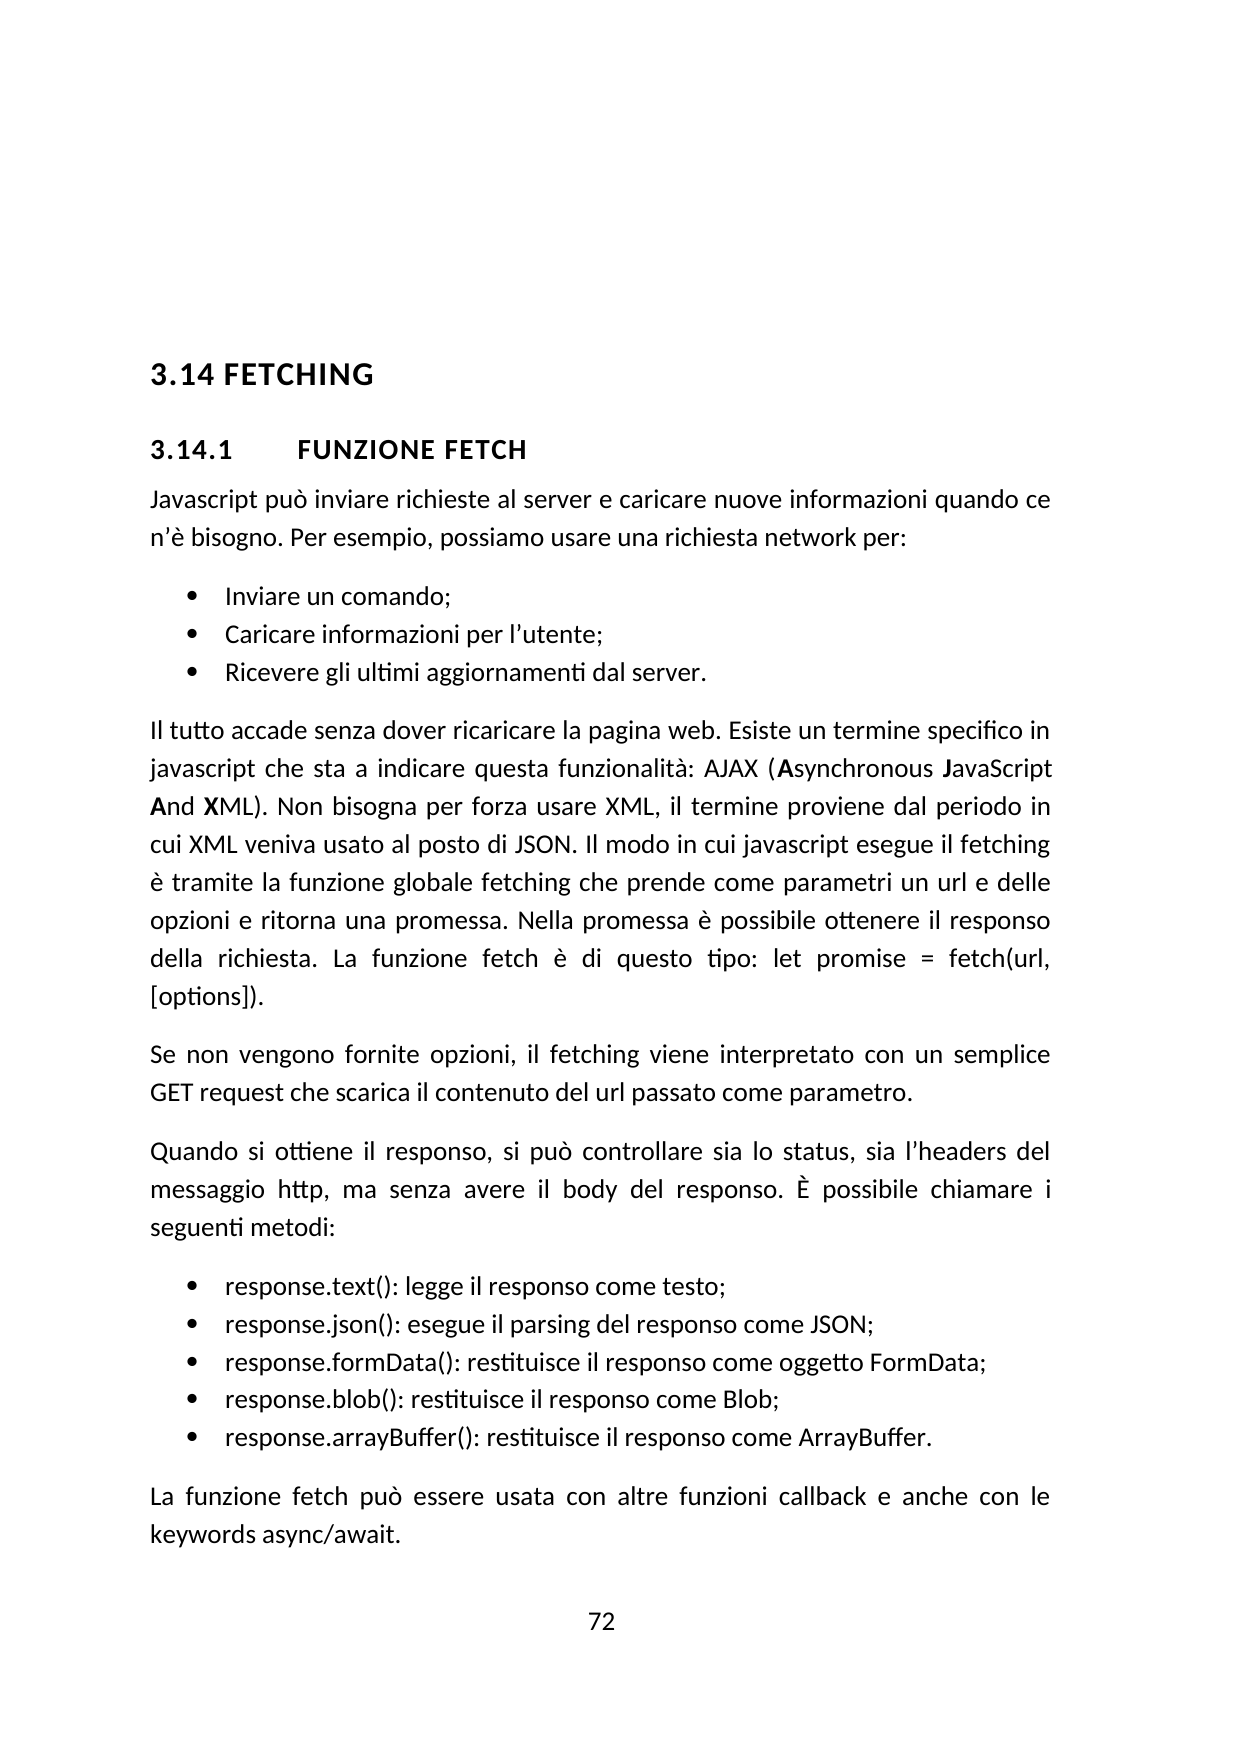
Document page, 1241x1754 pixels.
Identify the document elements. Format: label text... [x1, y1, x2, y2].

text Javascript può inviare richieste al server e caricare nuove informazioni quando ce n’è bisogno. Per esempio, possiamo usare una richiesta network per: [150, 482, 1053, 553]
list response.blob(): restituisce il responso come Blob; [187, 1383, 1053, 1416]
text Quando si ottiene il responso, si può controllare sia lo status, sia l’headers del messaggio http, ma senza avere il body del responso. È possibile chiamare i seguenti metodi: [150, 1134, 1053, 1243]
list Ricevere gli ultimi aggiornamenti dal server. [187, 655, 1053, 688]
text Se non vengono fornite opzioni, il fetching viene interpretato con un semplice GET request che scarica il contenuto del url passato come parametro. [150, 1038, 1053, 1108]
list response.arrayBuffer(): restituisce il responso come ArrayBuffer. [187, 1421, 1053, 1453]
subtitle Funzione fetch [150, 431, 1053, 466]
list response.formData(): restituisce il responso come oggetto FormData; [187, 1345, 1053, 1378]
list Caricare informazioni per l’utente; [187, 617, 1053, 650]
list response.json(): esegue il parsing del responso come JSON; [187, 1307, 1053, 1340]
text Il tutto accade senza dover ricaricare la pagina web. Esiste un termine specifico in javascript che sta a indicare questa funzionalità: AJAX (Asynchronous JavaScript And XML). Non bisogna per forza usare XML, il termine proviene dal periodo in cui XML veniva usato al posto di JSON. Il modo in cui javascript esegue il fetching è tramite la funzione globale fetching che prende come parametri un url e delle opzioni e ritorna una promessa. Nella promessa è possibile ottenere il responso della richiesta. La funzione fetch è di questo tipo: let promise = fetch(url, [options]). [150, 713, 1053, 1012]
subtitle Fetching [150, 353, 1053, 393]
list response.text(): legge il responso come testo; [187, 1269, 1053, 1302]
text La funzione fetch può essere usata con altre funzioni callback e anche con le keywords async/await. [150, 1479, 1053, 1550]
list Inviare un comando; [187, 579, 1053, 612]
